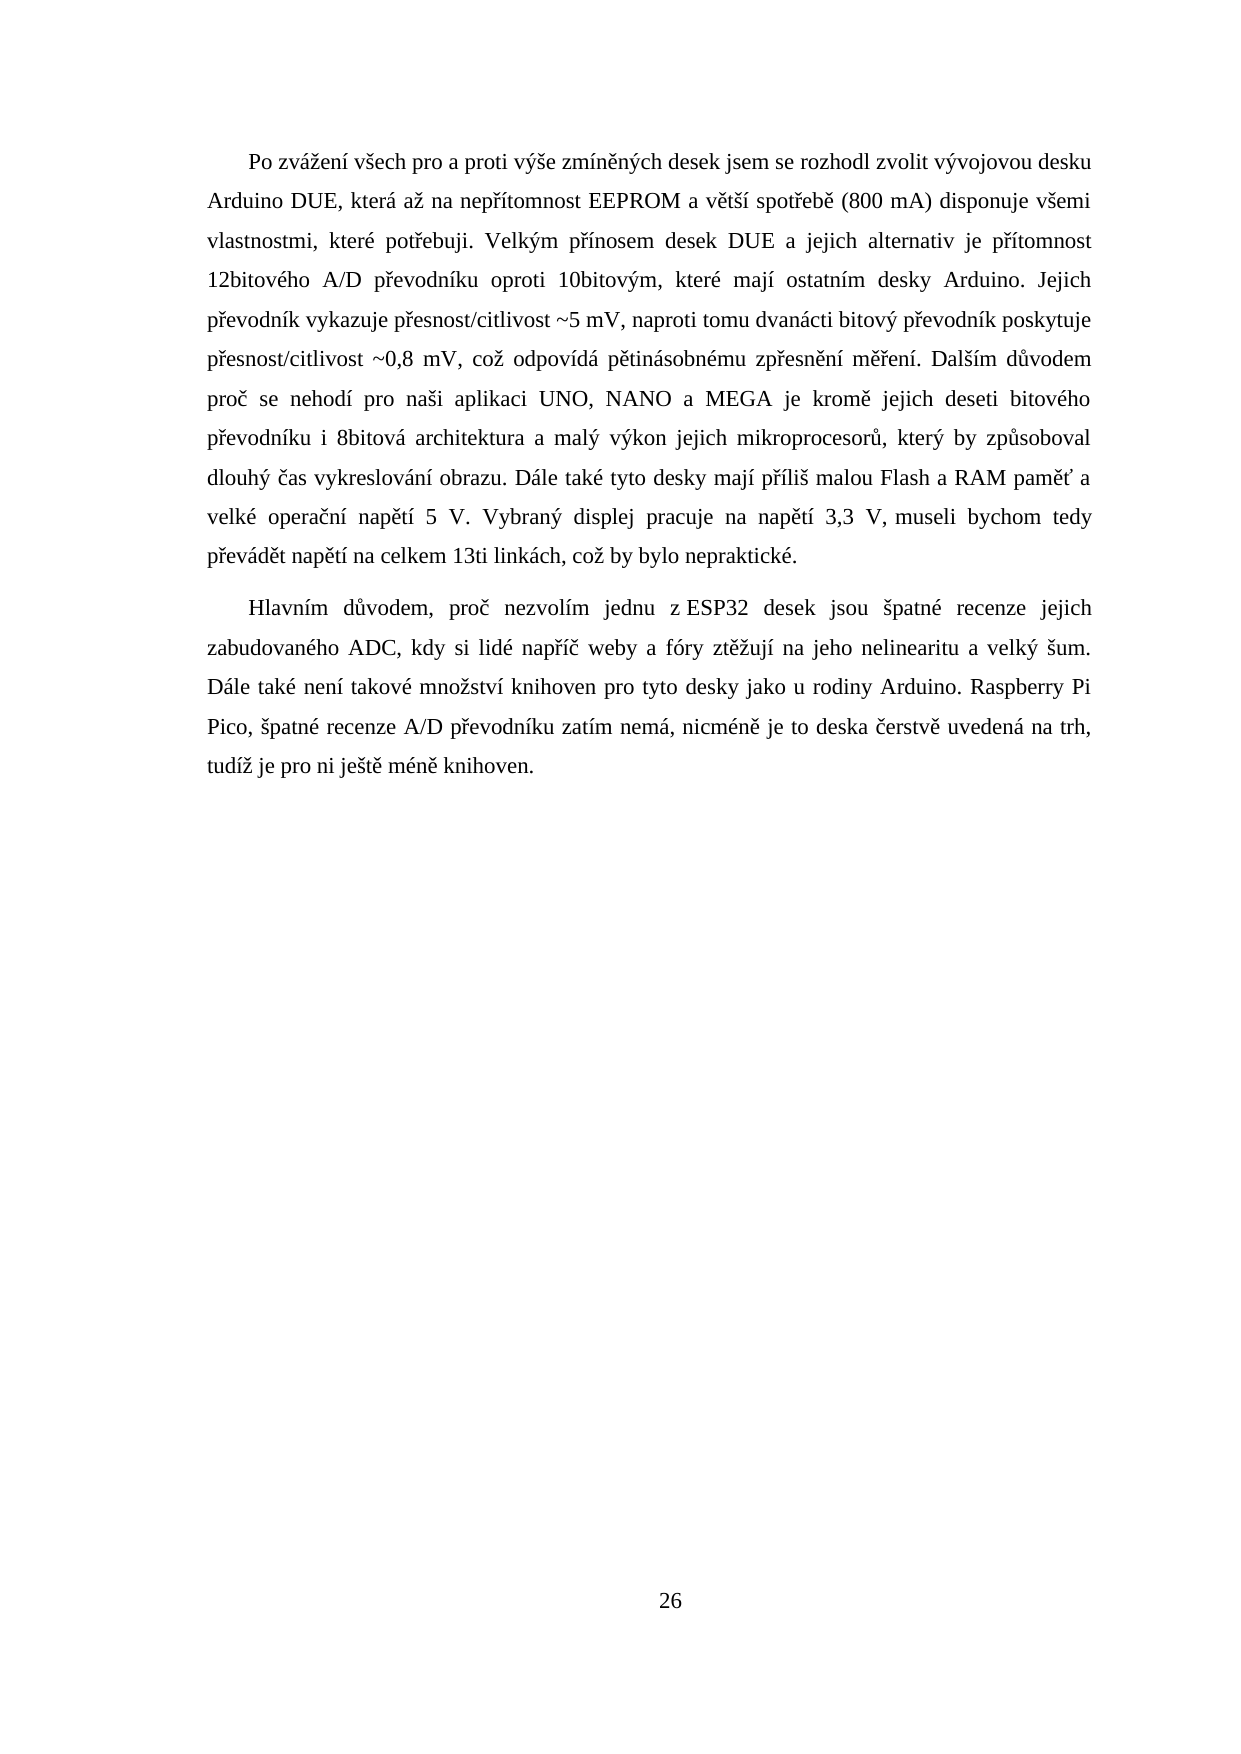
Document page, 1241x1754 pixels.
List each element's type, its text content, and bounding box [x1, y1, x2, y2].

text Po zvážení všech pro a proti výše zmíněných desek jsem se rozhodl zvolit vývojovou desku Arduino DUE, která až na nepřítomnost EEPROM a větší spotřebě (800 mA) disponuje všemi vlastnostmi, které potřebuji. Velkým přínosem desek DUE a jejich alternativ je přítomnost 12bitového A/D převodníku oproti 10bitovým, které mají ostatním desky Arduino. Jejich převodník vykazuje přesnost/citlivost ~5 mV, naproti tomu dvanácti bitový převodník poskytuje přesnost/citlivost ~0,8 mV, což odpovídá pětinásobnému zpřesnění měření. Dalším důvodem proč se nehodí pro naši aplikaci UNO, NANO a MEGA je kromě jejich deseti bitového převodníku i 8bitová architektura a malý výkon jejich mikroprocesorů, který by způsoboval dlouhý čas vykreslování obrazu. Dále také tyto desky mají příliš malou Flash a RAM paměť a velké operační napětí 5 V. Vybraný displej pracuje na napětí 3,3 V, museli bychom tedy převádět napětí na celkem 13ti linkách, což by bylo nepraktické. [207, 148, 1092, 569]
text Hlavním důvodem, proč nezvolím jednu z ESP32 desek jsou špatné recenze jejich zabudovaného ADC, kdy si lidé napříč weby a fóry ztěžují na jeho nelinearitu a velký šum. Dále také není takové množství knihoven pro tyto desky jako u rodiny Arduino. Raspberry Pi Pico, špatné recenze A/D převodníku zatím nemá, nicméně je to deska čerstvě uvedená na trh, tudíž je pro ni ještě méně knihoven. [207, 594, 1092, 779]
